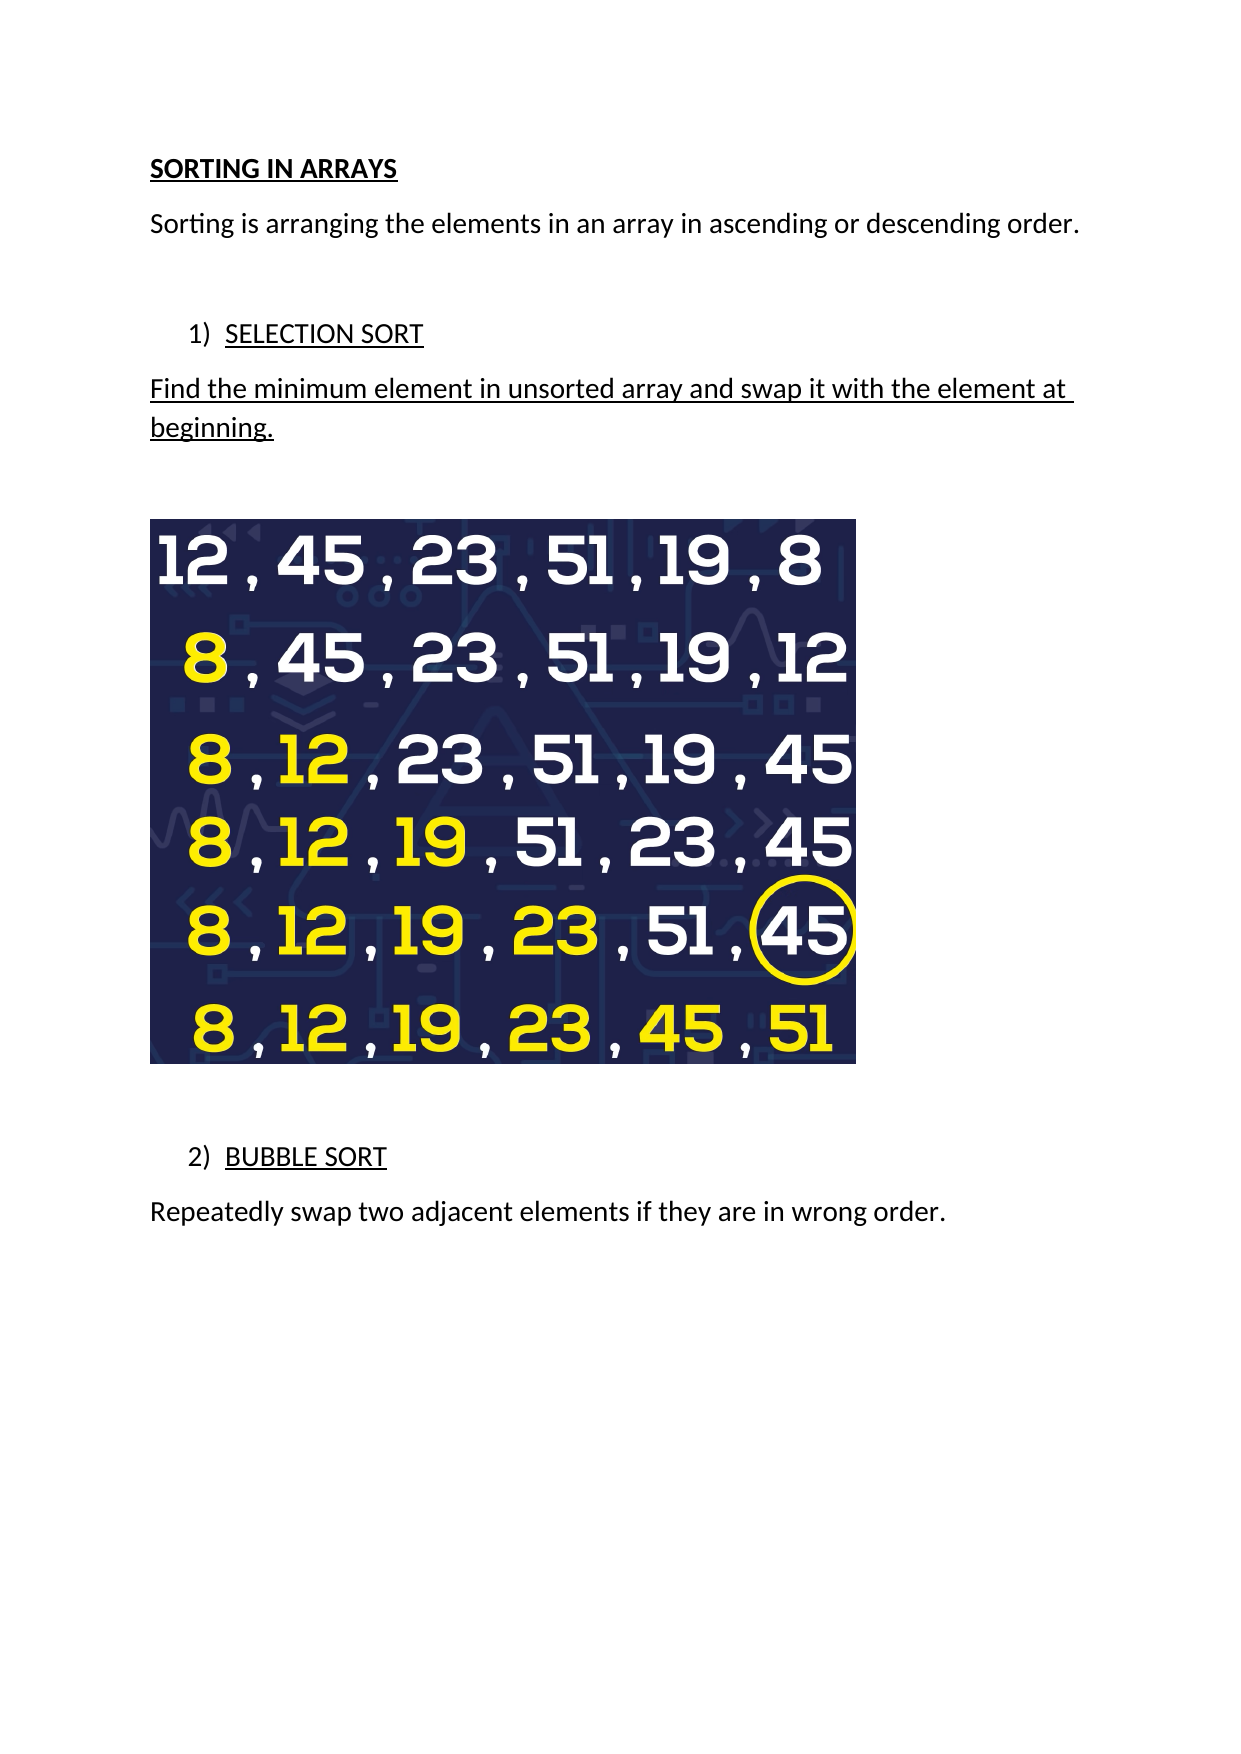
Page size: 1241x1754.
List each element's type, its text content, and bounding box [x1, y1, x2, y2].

picture [150, 519, 856, 1064]
text Find the minimum element in unsorted array and swap it with the element at beginning. [150, 370, 1090, 444]
list SELECTION SORT [187, 315, 1090, 351]
text Sorting is arranging the elements in an array in ascending or descending order. [150, 205, 1090, 241]
text SORTING IN ARRAYS [150, 150, 1090, 186]
list BUBBLE SORT [187, 1138, 1090, 1173]
text Repeatedly swap two adjacent elements if they are in wrong order. [150, 1193, 1090, 1228]
